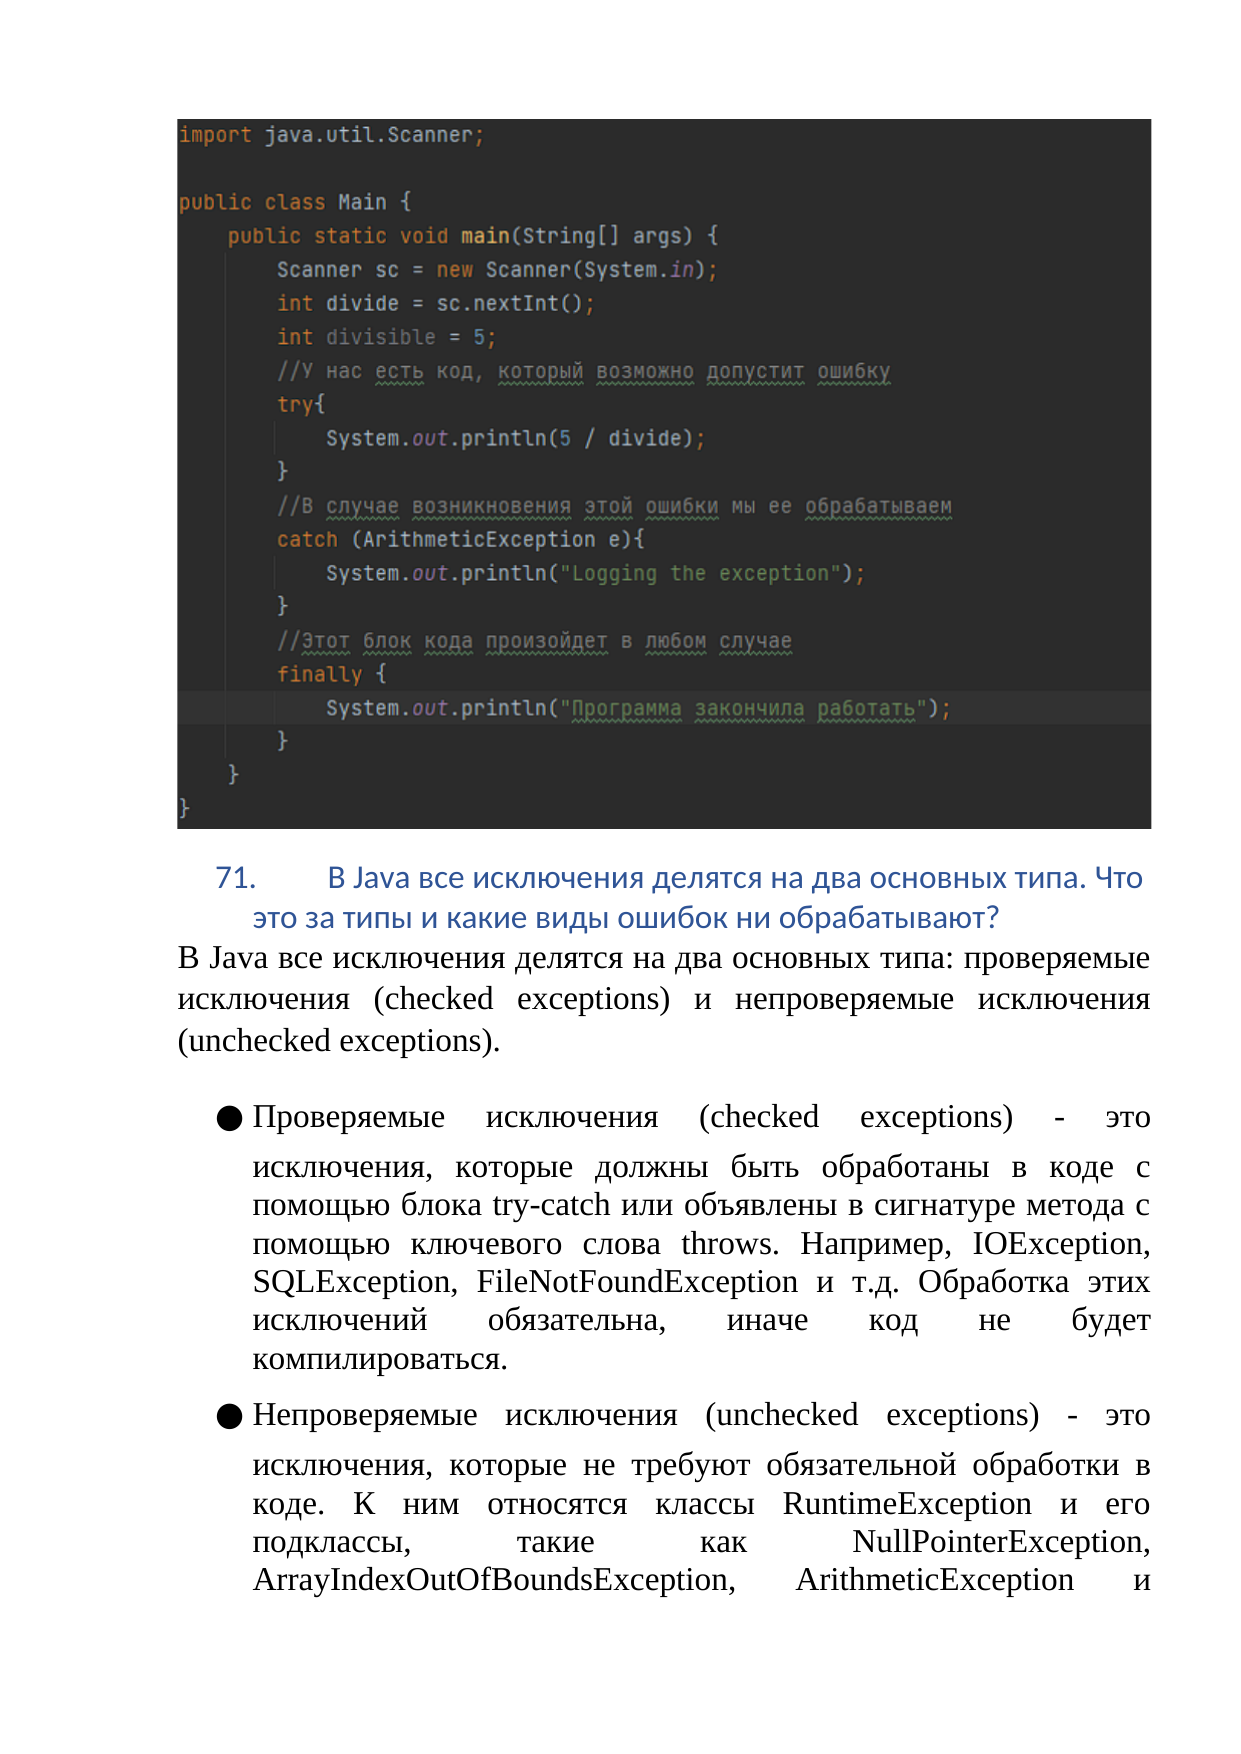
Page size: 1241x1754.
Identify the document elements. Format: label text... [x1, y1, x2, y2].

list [215, 1376, 1152, 1598]
text В Java все исключения делятся на два основных типа: проверяемые исключения (checked exceptions) и непроверяемые исключения (unchecked exceptions). [177, 937, 1152, 1058]
picture [177, 118, 1152, 829]
list Проверяемые исключения (checked exceptions) - это исключения, которые должны быть обработаны в коде с помощью блока try-catch или объявлены в сигнатуре метода с помощью ключевого слова throws. Например, IOException, SQLException, FileNotFoundException и т.д. Обработка этих исключений обязательна, иначе код не будет компилироваться. [215, 1078, 1152, 1376]
subtitle В Java все исключения делятся на два основных типа. Что это за типы и какие виды ошибок ни обрабатывают? [215, 856, 1152, 937]
